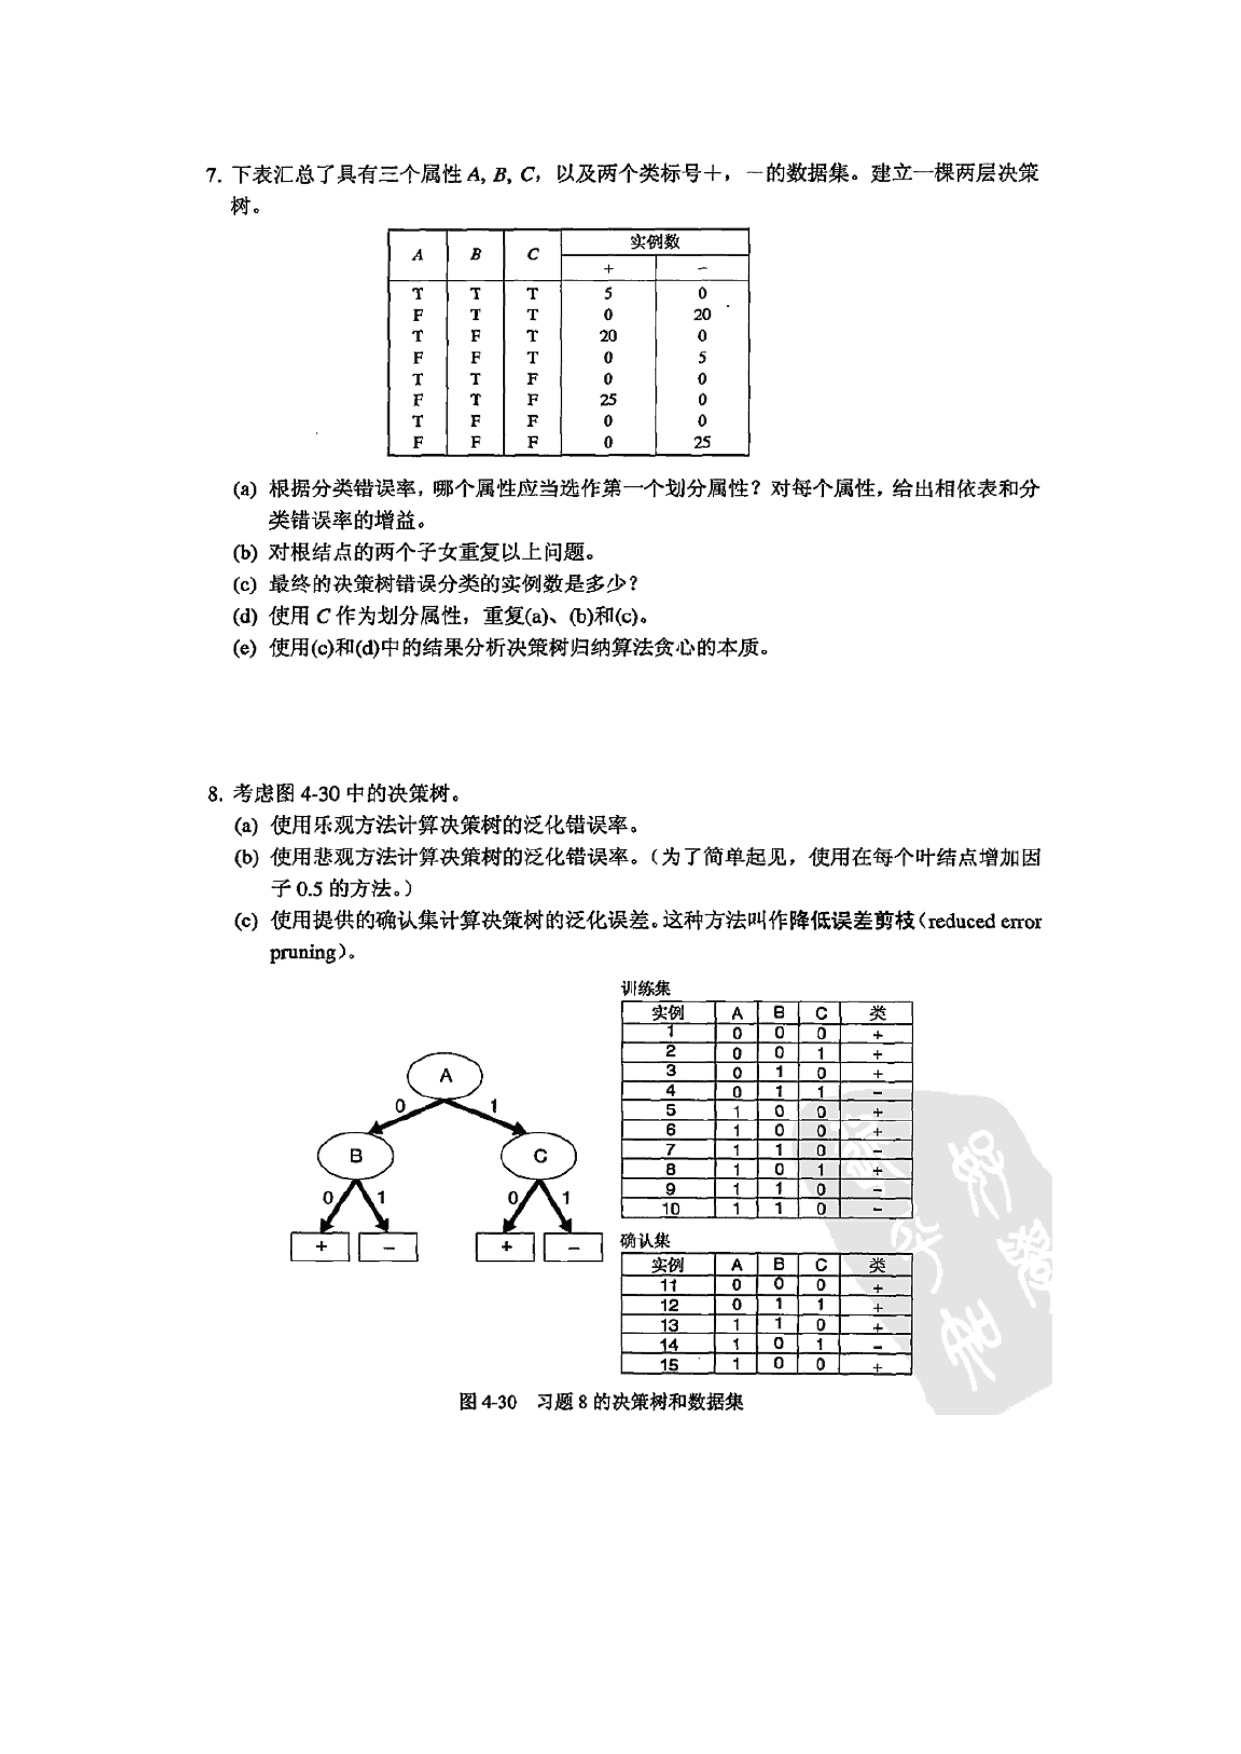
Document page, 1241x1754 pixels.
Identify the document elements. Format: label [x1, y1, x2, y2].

picture [187, 162, 1053, 662]
picture [187, 779, 1053, 1415]
